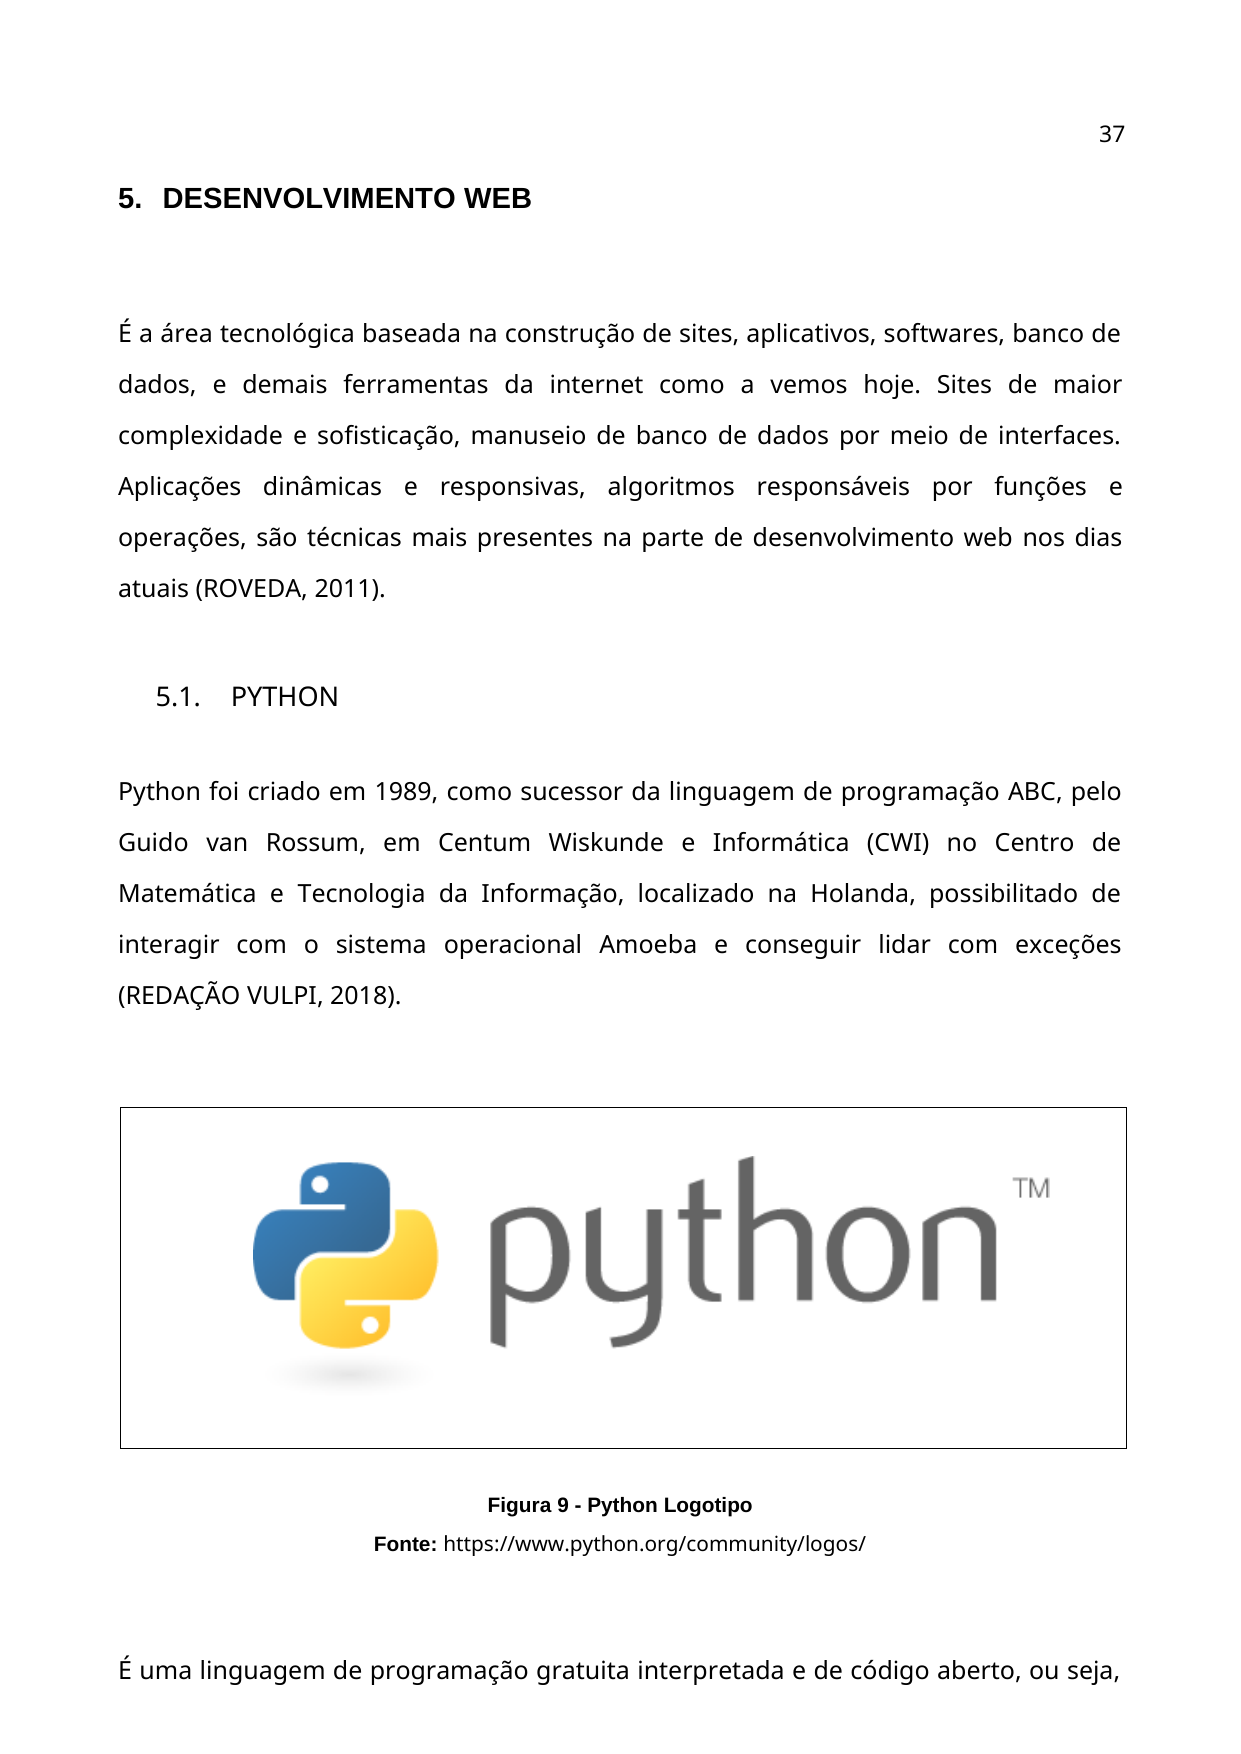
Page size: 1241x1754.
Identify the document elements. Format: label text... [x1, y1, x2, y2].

text É a área tecnológica baseada na construção de sites, aplicativos, softwares, banco de dados, e demais ferramentas da internet como a vemos hoje. Sites de maior complexidade e sofisticação, manuseio de banco de dados por meio de interfaces. Aplicações dinâmicas e responsivas, algoritmos responsáveis por funções e operações, são técnicas mais presentes na parte de desenvolvimento web nos dias atuais (ROVEDA, 2011). [118, 315, 1123, 604]
text Figura 9 - Python Logotipo [129, 1493, 1111, 1517]
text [118, 1652, 1122, 1687]
subtitle PYTHON [155, 677, 1186, 714]
subtitle DESENVOLVIMENTO WEB [118, 182, 1186, 215]
picture [253, 1156, 1050, 1396]
text Fonte: https://www.python.org/community/logos/ [129, 1529, 1110, 1558]
text Python foi criado em 1989, como sucessor da linguagem de programação ABC, pelo Guido van Rossum, em Centum Wiskunde e Informática (CWI) no Centro de Matemática e Tecnologia da Informação, localizado na Holanda, possibilitado de interagir com o sistema operacional Amoeba e conseguir lidar com exceções (REDAÇÃO VULPI, 2018). [118, 773, 1122, 1012]
